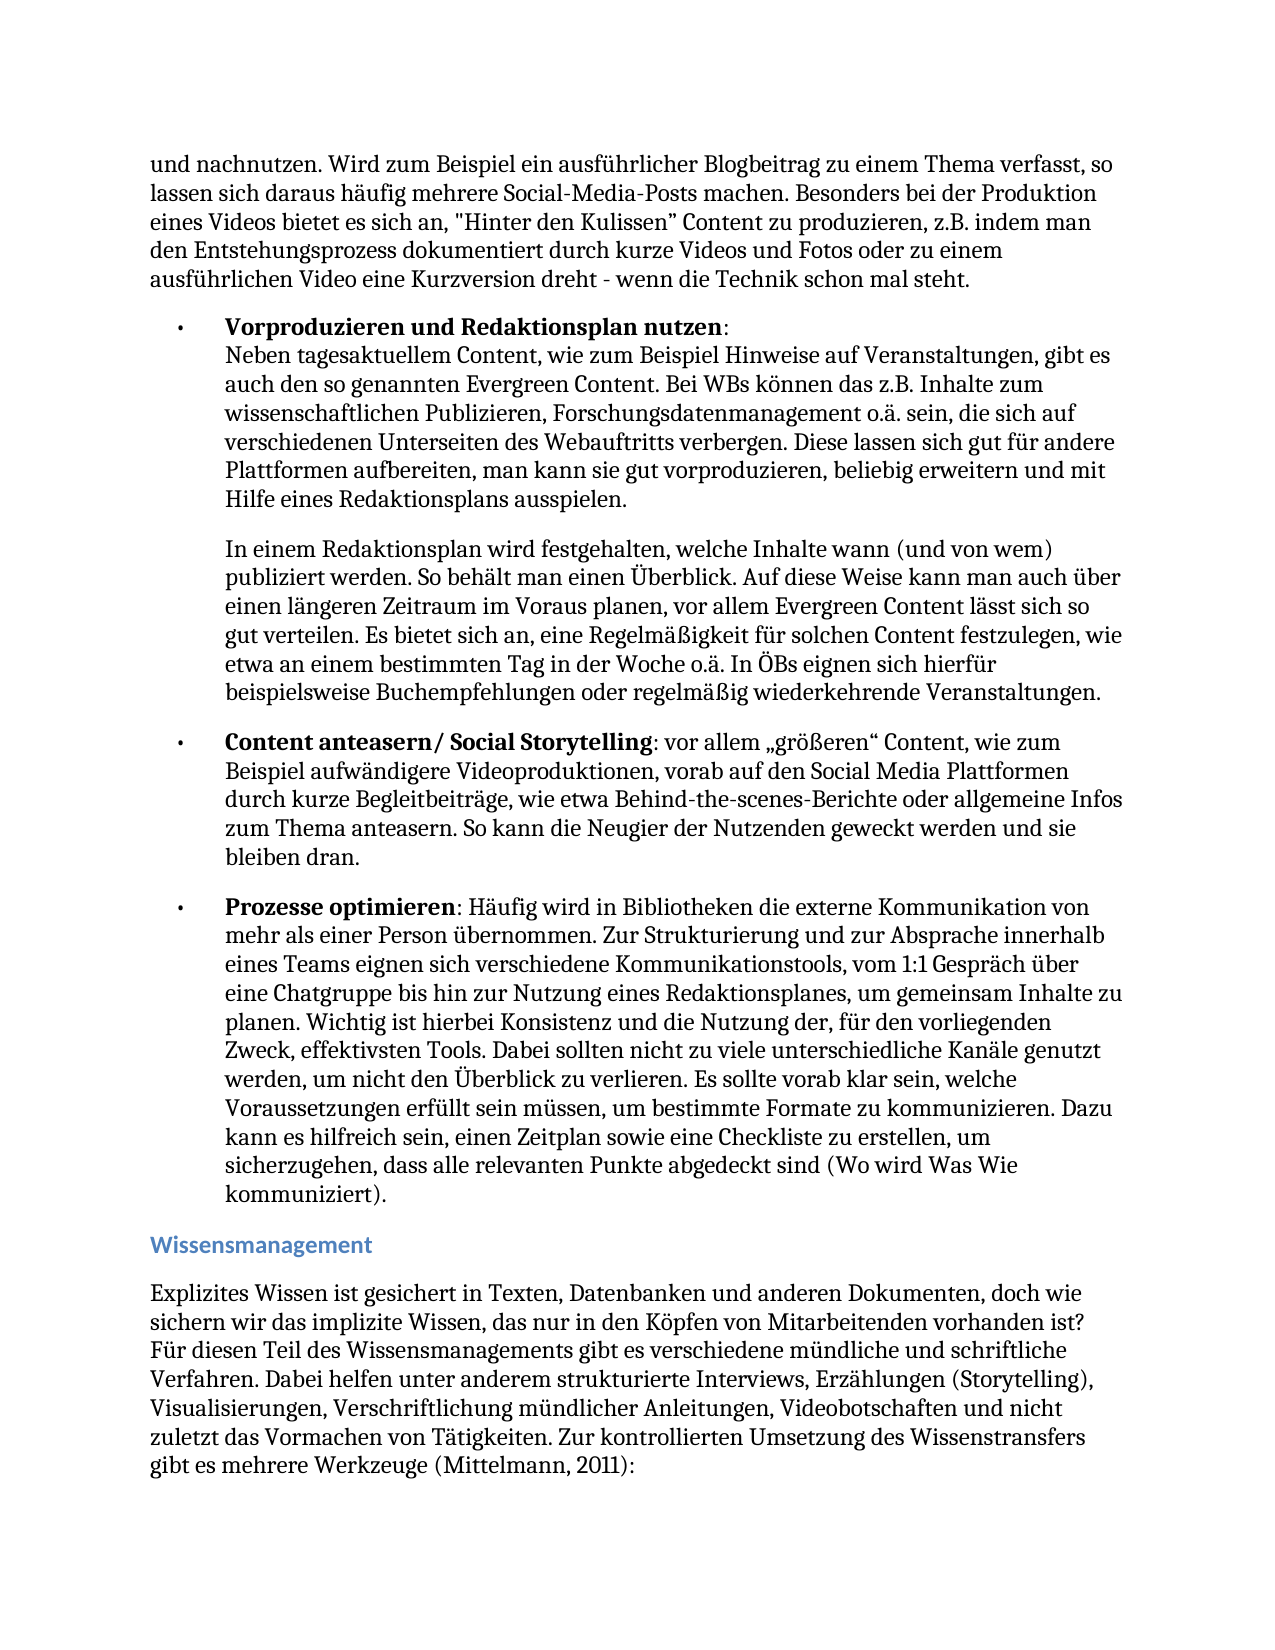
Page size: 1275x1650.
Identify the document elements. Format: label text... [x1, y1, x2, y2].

text Explizites Wissen ist gesichert in Texten, Datenbanken und anderen Dokumenten, doch wie sichern wir das implizite Wissen, das nur in den Köpfen von Mitarbeitenden vorhanden ist? Für diesen Teil des Wissensmanagements gibt es verschiedene mündliche und schriftliche Verfahren. Dabei helfen unter anderem strukturierte Interviews, Erzählungen (Storytelling), Visualisierungen, Verschriftlichung mündlicher Anleitungen, Videobotschaften und nicht zuletzt das Vormachen von Tätigkeiten. Zur kontrollierten Umsetzung des Wissenstransfers gibt es mehrere Werkzeuge (Mittelmann, 2011): [150, 1279, 1125, 1480]
list In einem Redaktionsplan wird festgehalten, welche Inhalte wann (und von wem) publiziert werden. So behält man einen Überblick. Auf diese Weise kann man auch über einen längeren Zeitraum im Voraus planen, vor allem Evergreen Content lässt sich so gut verteilen. Es bietet sich an, eine Regelmäßigkeit für solchen Content festzulegen, wie etwa an einem bestimmten Tag in der Woche o.ä. In ÖBs eignen sich hierfür beispielsweise Buchempfehlungen oder regelmäßig wiederkehrende Veranstaltungen. [175, 534, 1125, 707]
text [150, 150, 1125, 294]
subtitle Wissensmanagement [150, 1229, 1125, 1260]
list Prozesse optimieren: Häufig wird in Bibliotheken die externe Kommunikation von mehr als einer Person übernommen. Zur Strukturierung und zur Absprache innerhalb eines Teams eignen sich verschiedene Kommunikationstools, vom 1:1 Gespräch über eine Chatgruppe bis hin zur Nutzung eines Redaktionsplanes, um gemeinsam Inhalte zu planen. Wichtig ist hierbei Konsistenz und die Nutzung der, für den vorliegenden Zweck, effektivsten Tools. Dabei sollten nicht zu viele unterschiedliche Kanäle genutzt werden, um nicht den Überblick zu verlieren. Es sollte vorab klar sein, welche Voraussetzungen erfüllt sein müssen, um bestimmte Formate zu kommunizieren. Dazu kann es hilfreich sein, einen Zeitplan sowie eine Checkliste zu erstellen, um sicherzugehen, dass alle relevanten Punkte abgedeckt sind (Wo wird Was Wie kommuniziert). [175, 892, 1125, 1209]
list Content anteasern/ Social Storytelling: vor allem „größeren“ Content, wie zum Beispiel aufwändigere Videoproduktionen, vorab auf den Social Media Plattformen durch kurze Begleitbeiträge, wie etwa Behind-the-scenes-Berichte oder allgemeine Infos zum Thema anteasern. So kann die Neugier der Nutzenden geweckt werden und sie bleiben dran. [175, 728, 1125, 872]
list Vorproduzieren und Redaktionsplan nutzen: Neben tagesaktuellem Content, wie zum Beispiel Hinweise auf Veranstaltungen, gibt es auch den so genannten Evergreen Content. Bei WBs können das z.B. Inhalte zum wissenschaftlichen Publizieren, Forschungsdatenmanagement o.ä. sein, die sich auf verschiedenen Unterseiten des Webauftritts verbergen. Diese lassen sich gut für andere Plattformen aufbereiten, man kann sie gut vorproduzieren, beliebig erweitern und mit Hilfe eines Redaktionsplans ausspielen. [175, 312, 1125, 514]
